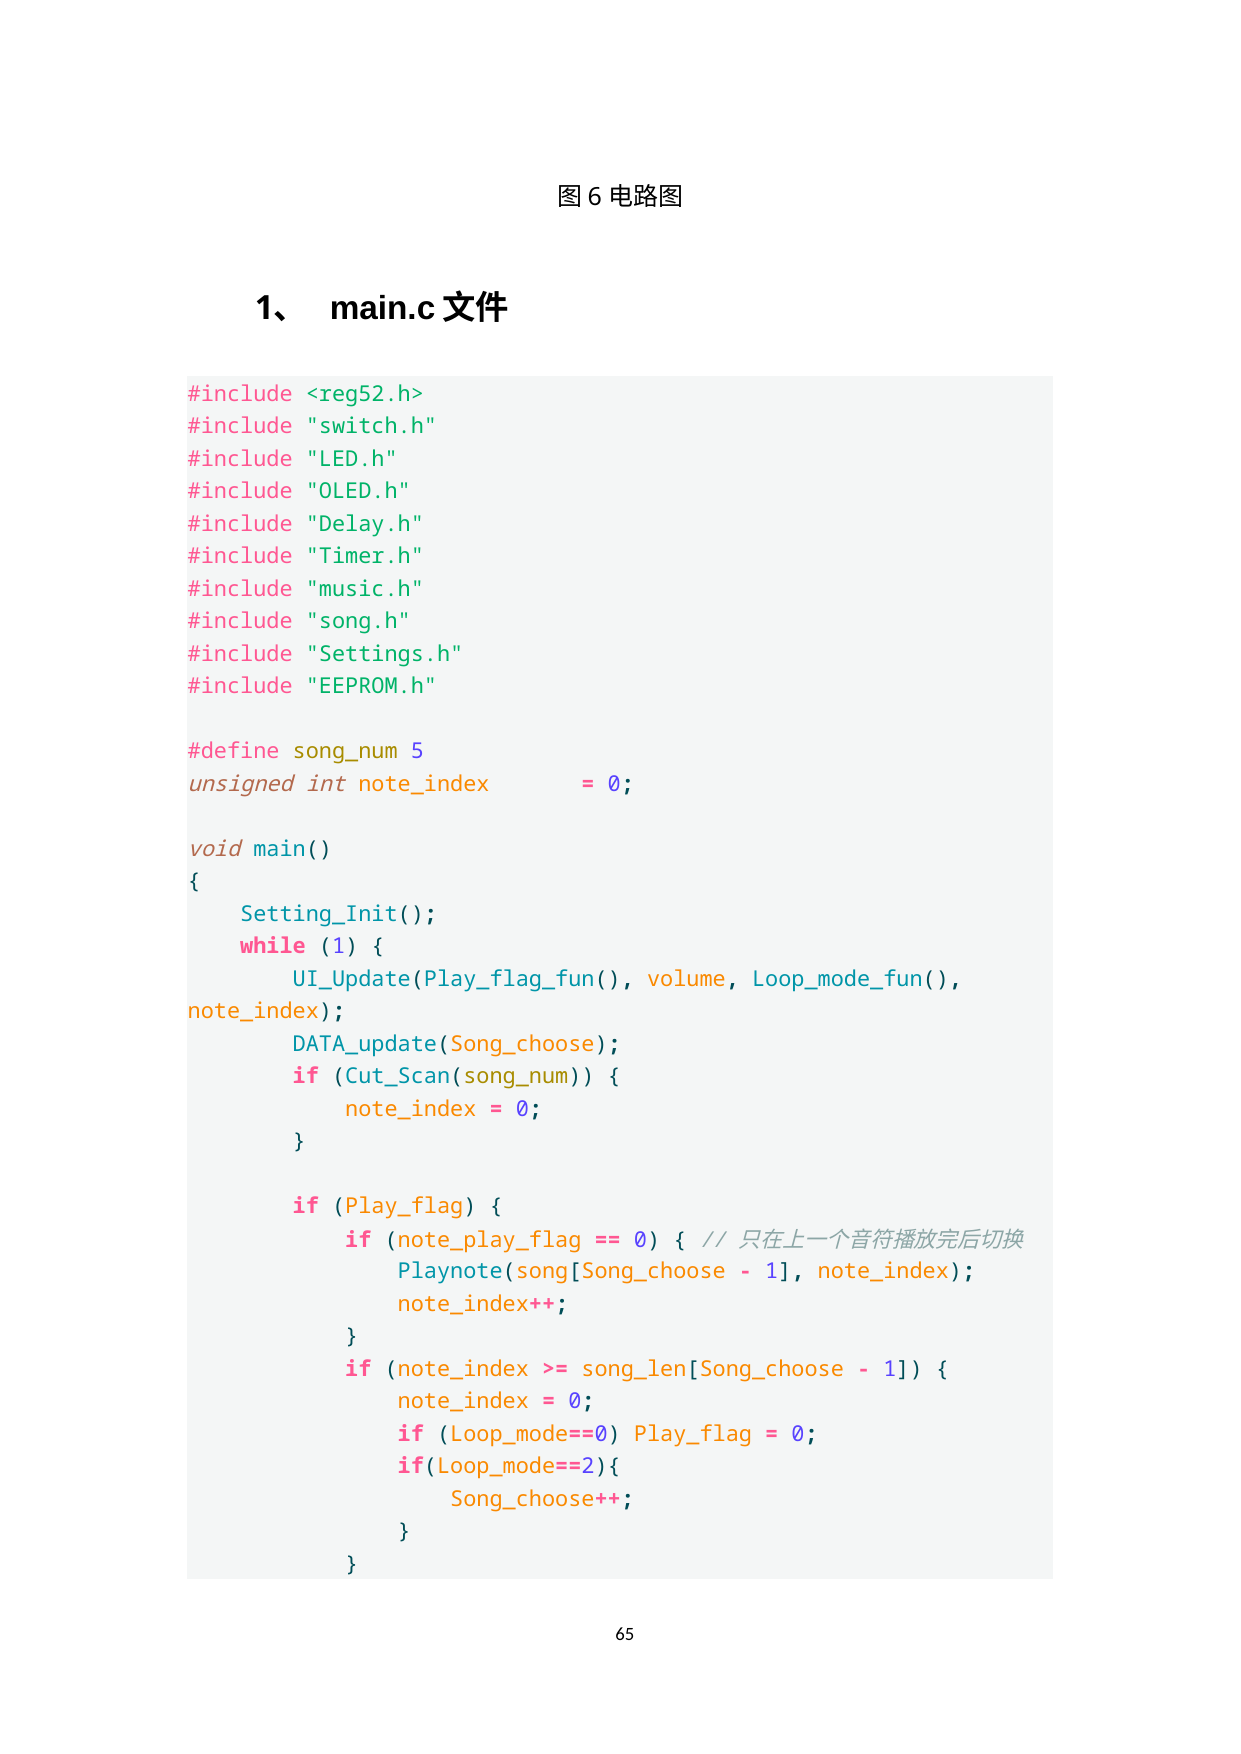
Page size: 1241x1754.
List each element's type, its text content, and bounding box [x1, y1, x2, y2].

text #include "Timer.h" [187, 539, 1053, 571]
text #include "LED.h" [187, 441, 1053, 474]
text } [187, 1319, 1053, 1351]
text #include "Delay.h" [187, 506, 1053, 539]
text note_index = 0; [187, 1091, 1053, 1124]
text } [187, 1514, 1053, 1546]
text note_index = 0; [187, 1384, 1053, 1416]
text if (Cut_Scan(song_num)) { [187, 1059, 1053, 1091]
text #include "music.h" [187, 571, 1053, 604]
text { [187, 864, 1053, 896]
text #include "Settings.h" [187, 636, 1053, 669]
text 图6 电路图 [187, 162, 1053, 227]
text } [187, 1124, 1053, 1156]
text #include "switch.h" [187, 409, 1053, 441]
text if (note_index >= song_len[Song_choose - 1]) { [187, 1351, 1053, 1384]
subtitle main.c文件 [254, 272, 1053, 337]
text Playnote(song[Song_choose - 1], note_index); [187, 1254, 1053, 1286]
text note_index++; [187, 1286, 1053, 1319]
text #define song_num 5 [187, 734, 1053, 766]
text #include "song.h" [187, 604, 1053, 636]
text if (Loop_mode==0) Play_flag = 0; [187, 1416, 1053, 1449]
text if(Loop_mode==2){ [187, 1449, 1053, 1481]
text Setting_Init(); [187, 896, 1053, 929]
text if (Play_flag) { [187, 1189, 1053, 1221]
text unsigned int note_index = 0; [187, 766, 1053, 799]
text if (note_play_flag == 0) { // 只在上一个音符播放完后切换 [187, 1221, 1053, 1254]
text #include <reg52.h> [187, 376, 1053, 409]
text #include "EEPROM.h" [187, 669, 1053, 701]
text while (1) { [187, 929, 1053, 961]
text Song_choose++; [187, 1481, 1053, 1514]
text } [187, 1546, 1053, 1579]
text DATA_update(Song_choose); [187, 1026, 1053, 1059]
text UI_Update(Play_flag_fun(), volume, Loop_mode_fun(), note_index); [187, 961, 1053, 1026]
text void main() [187, 831, 1053, 864]
text #include "OLED.h" [187, 474, 1053, 506]
